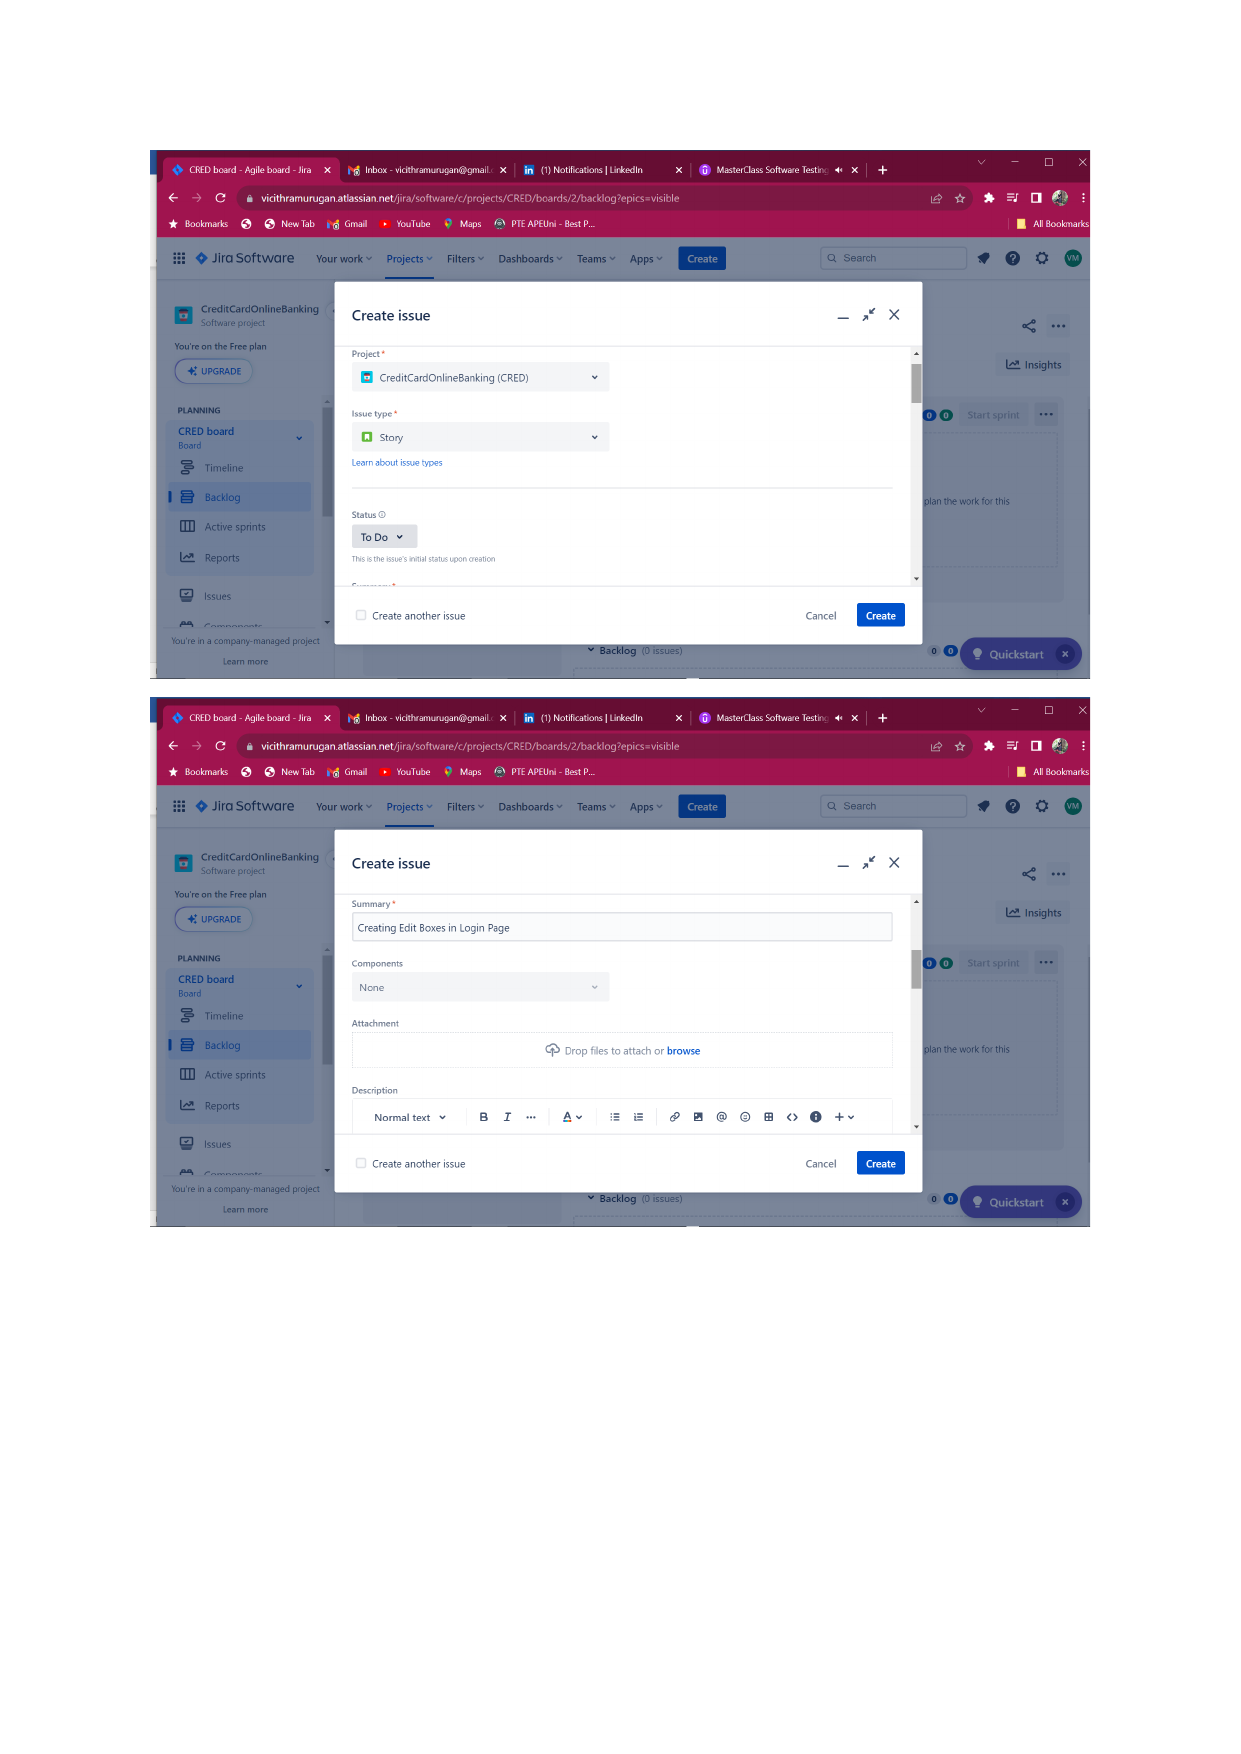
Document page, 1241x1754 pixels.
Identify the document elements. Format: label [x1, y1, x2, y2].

picture [150, 697, 1091, 1227]
picture [150, 150, 1091, 679]
